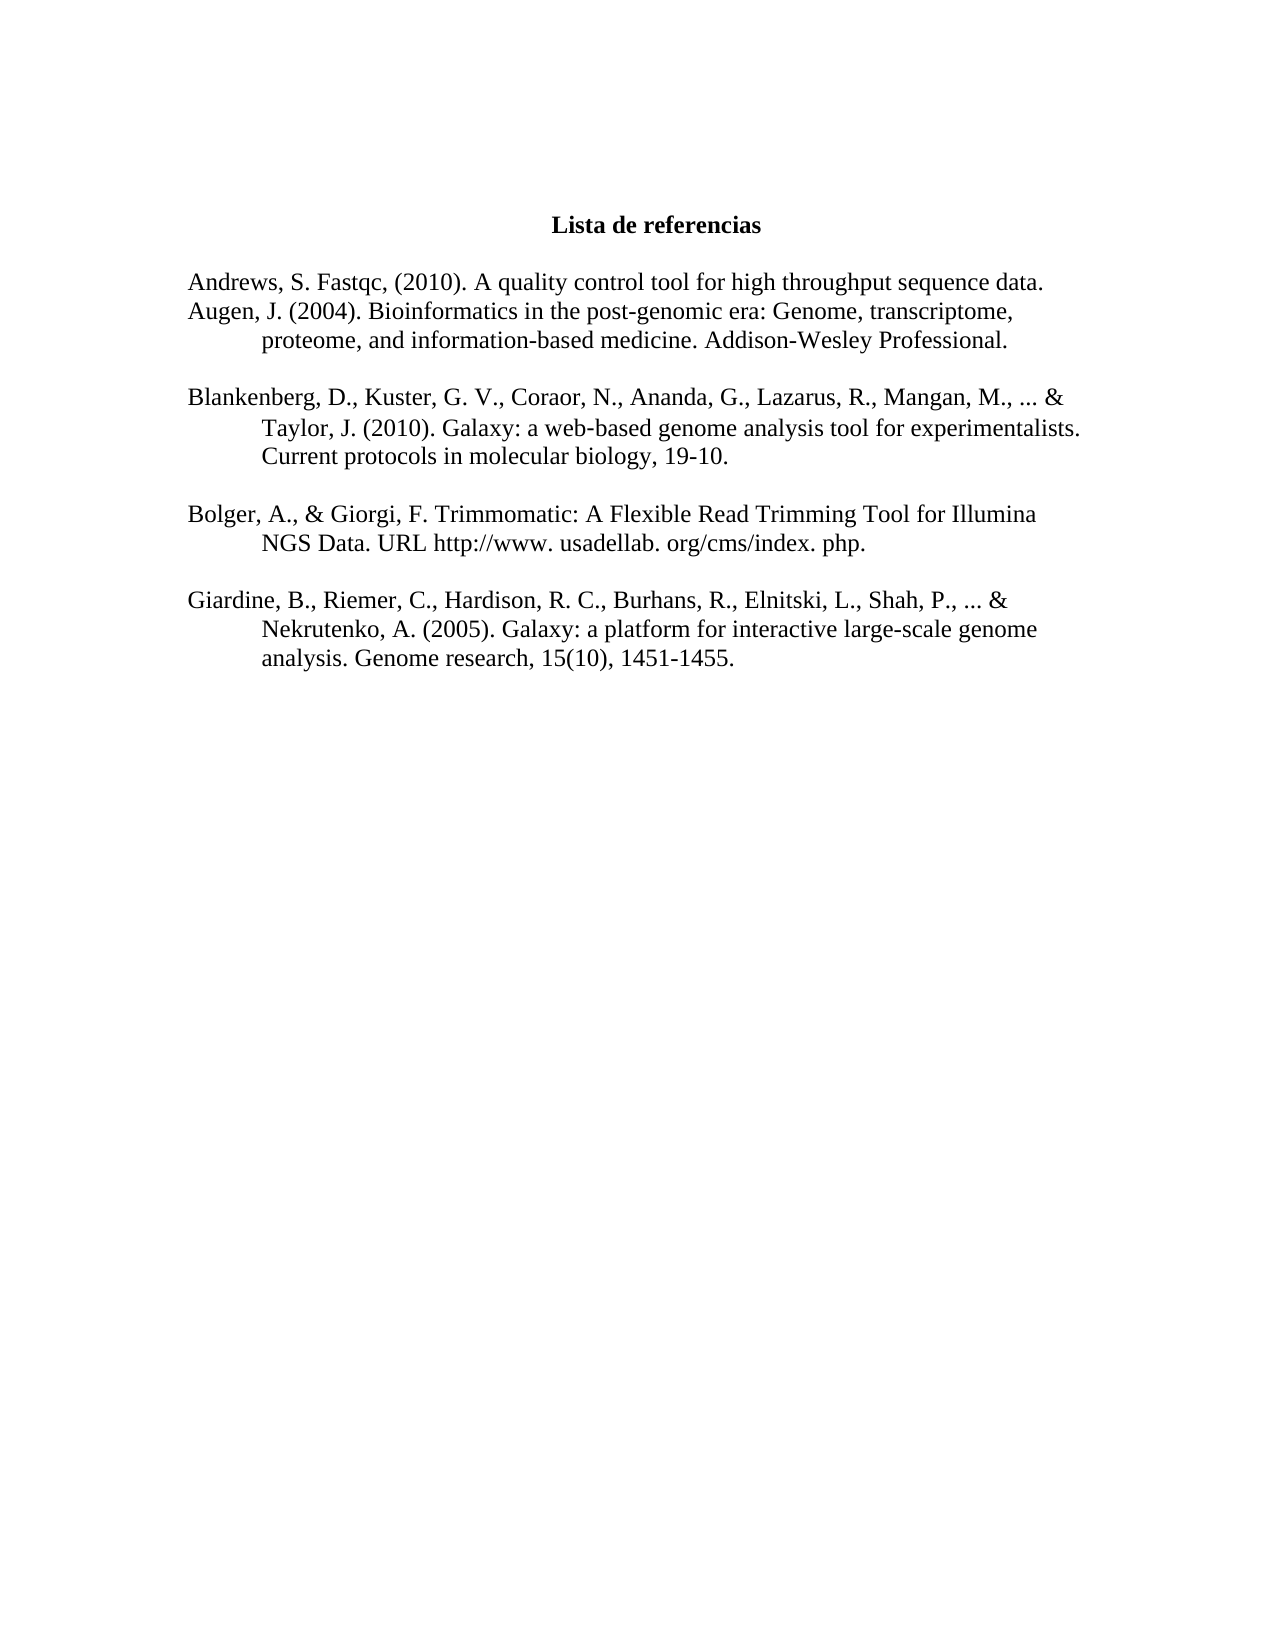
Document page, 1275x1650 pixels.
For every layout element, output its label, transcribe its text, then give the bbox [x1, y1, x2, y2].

text Augen, J. (2004). Bioinformatics in the post-genomic era: Genome, transcriptome, proteome, and information-based medicine. Addison-Wesley Professional. [187, 296, 1087, 354]
subtitle Lista de referencias [225, 210, 1087, 239]
text Blankenberg, D., Kuster, G. V., Coraor, N., Ananda, G., Lazarus, R., Mangan, M., ... & Taylor, J. (2010). Galaxy: a web‐based genome analysis tool for experimentalists. Current protocols in molecular biology, 19-10. [187, 382, 1087, 470]
text Giardine, B., Riemer, C., Hardison, R. C., Burhans, R., Elnitski, L., Shah, P., ... & Nekrutenko, A. (2005). Galaxy: a platform for interactive large-scale genome analysis. Genome research, 15(10), 1451-1455. [187, 585, 1087, 671]
text Bolger, A., & Giorgi, F. Trimmomatic: A Flexible Read Trimming Tool for Illumina NGS Data. URL http://www. usadellab. org/cms/index. php. [187, 499, 1087, 556]
text Andrews, S. Fastqc, (2010). A quality control tool for high throughput sequence data. [187, 267, 1087, 296]
